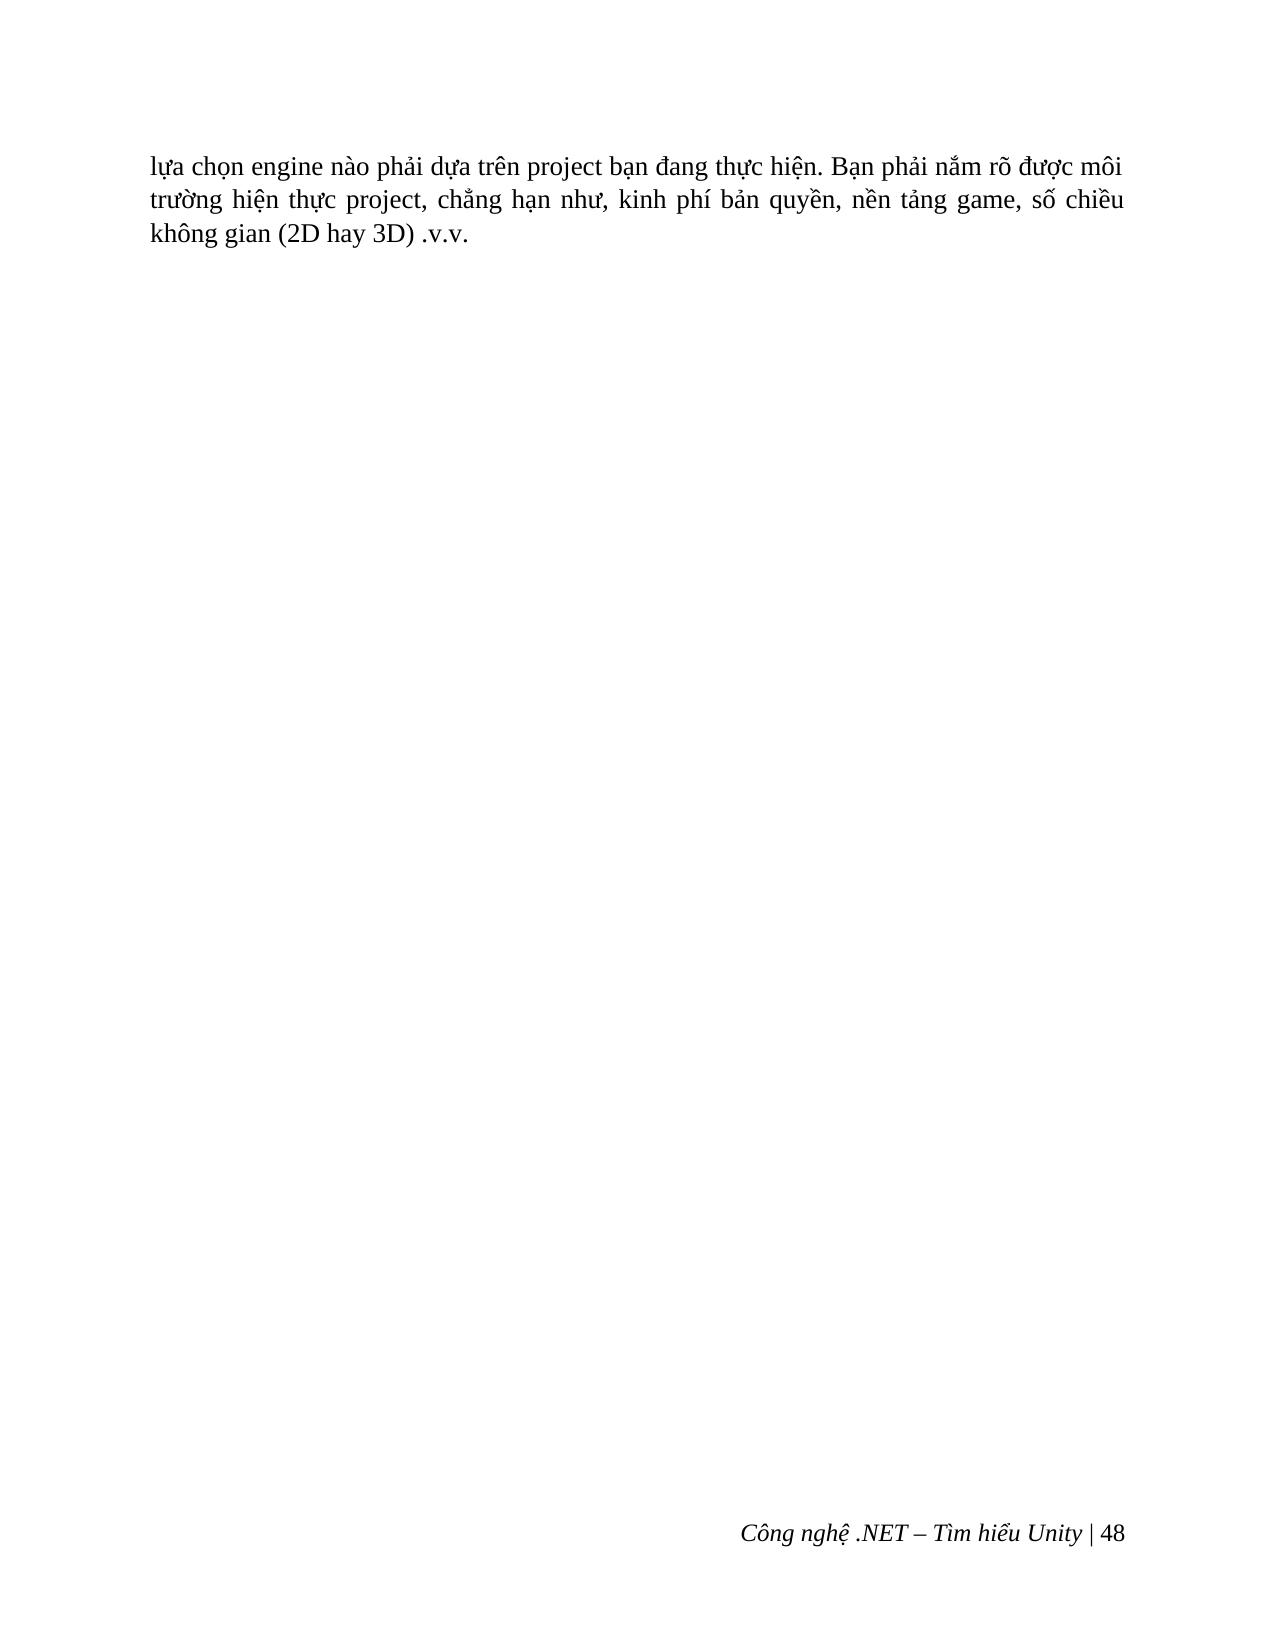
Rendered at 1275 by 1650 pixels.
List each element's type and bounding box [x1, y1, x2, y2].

text [150, 150, 1125, 248]
